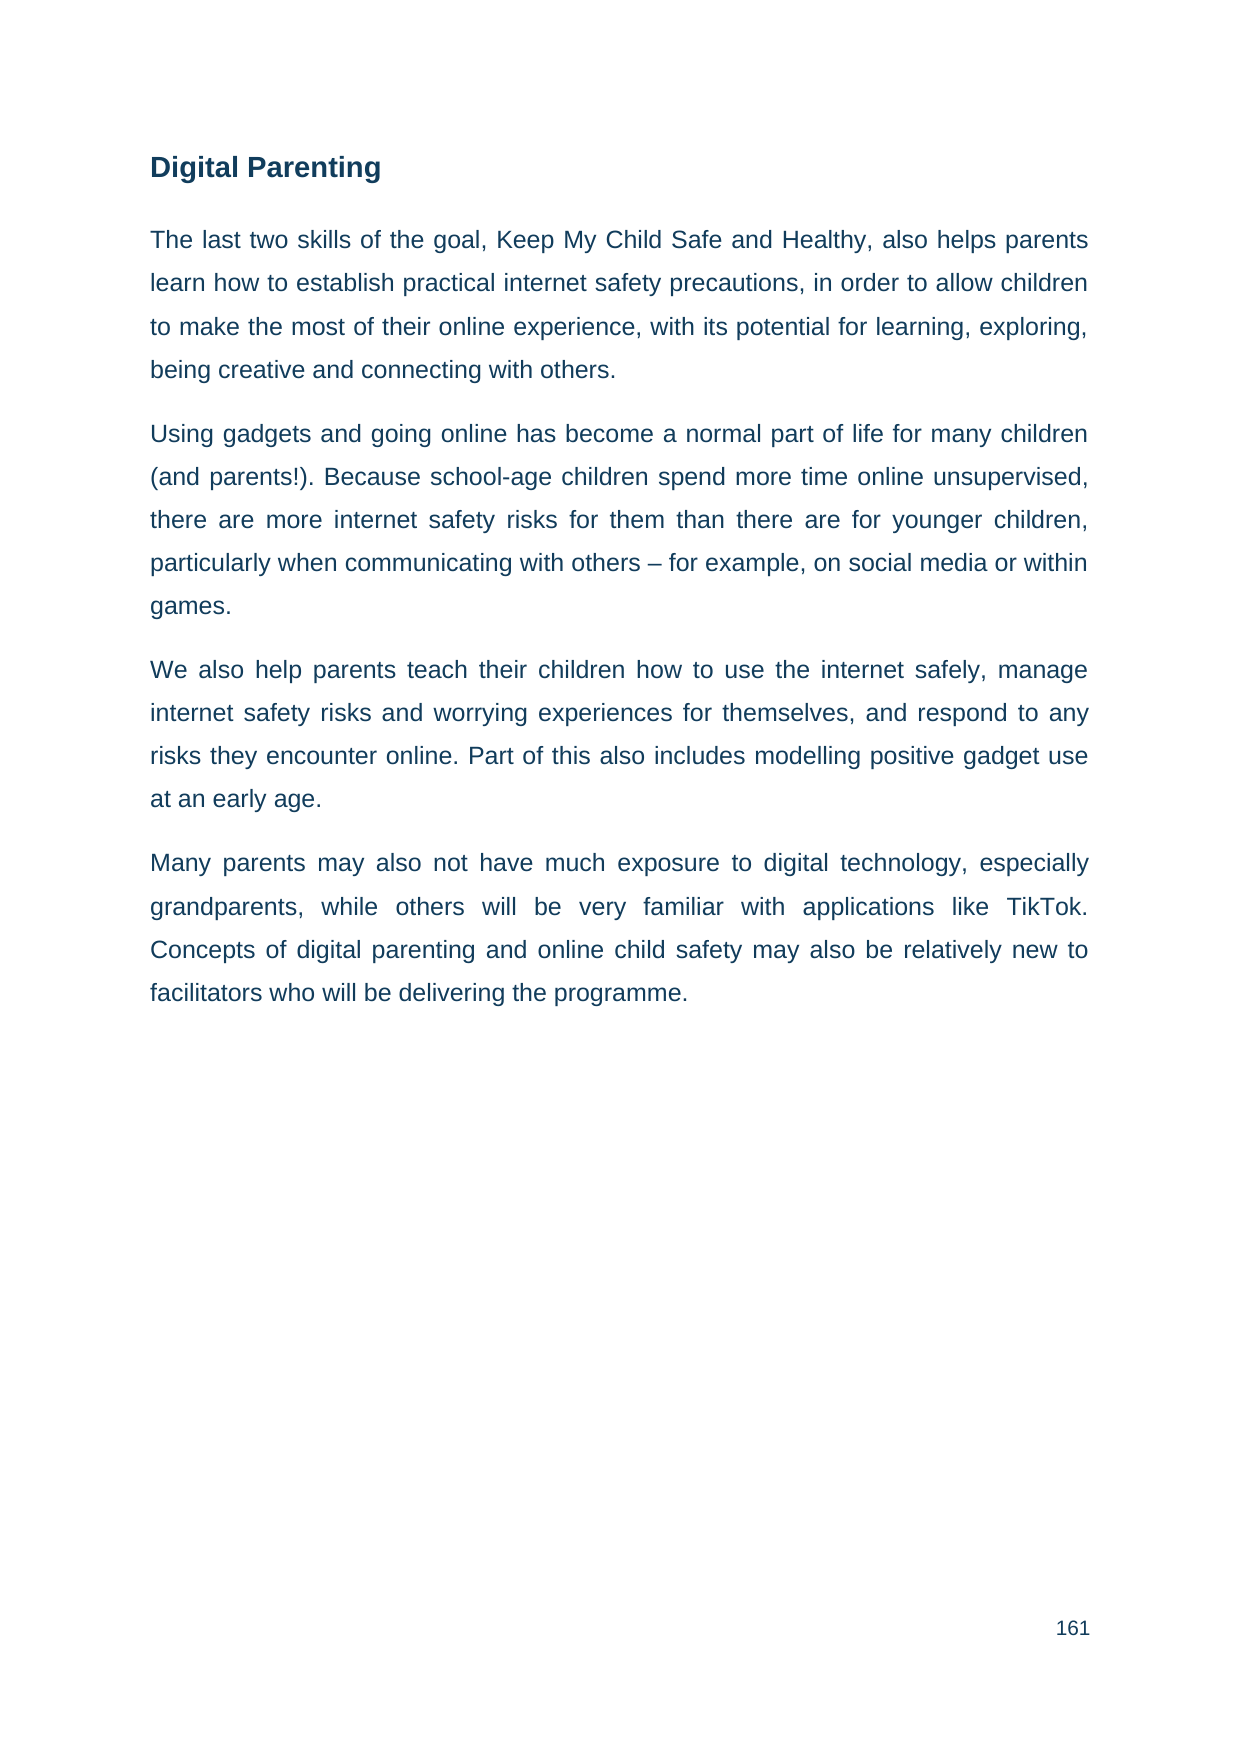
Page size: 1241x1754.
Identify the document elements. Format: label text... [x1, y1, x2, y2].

text Using gadgets and going online has become a normal part of life for many children (and parents!). Because school-age children spend more time online unsupervised, there are more internet safety risks for them than there are for younger children, particularly when communicating with others – for example, on social media or within games. [150, 419, 1090, 620]
text The last two skills of the goal, Keep My Child Safe and Healthy, also helps parents learn how to establish practical internet safety precautions, in order to allow children to make the most of their online experience, with its potential for learning, exploring, being creative and connecting with others. [150, 225, 1090, 383]
subtitle Digital Parenting [150, 150, 1090, 183]
text We also help parents teach their children how to use the internet safely, manage internet safety risks and worrying experiences for themselves, and respond to any risks they encounter online. Part of this also includes modelling positive gadget use at an early age. [150, 655, 1090, 813]
text Many parents may also not have much exposure to digital technology, especially grandparents, while others will be very familiar with applications like TikTok. Concepts of digital parenting and online child safety may also be relatively new to facilitators who will be delivering the programme. [150, 848, 1090, 1007]
